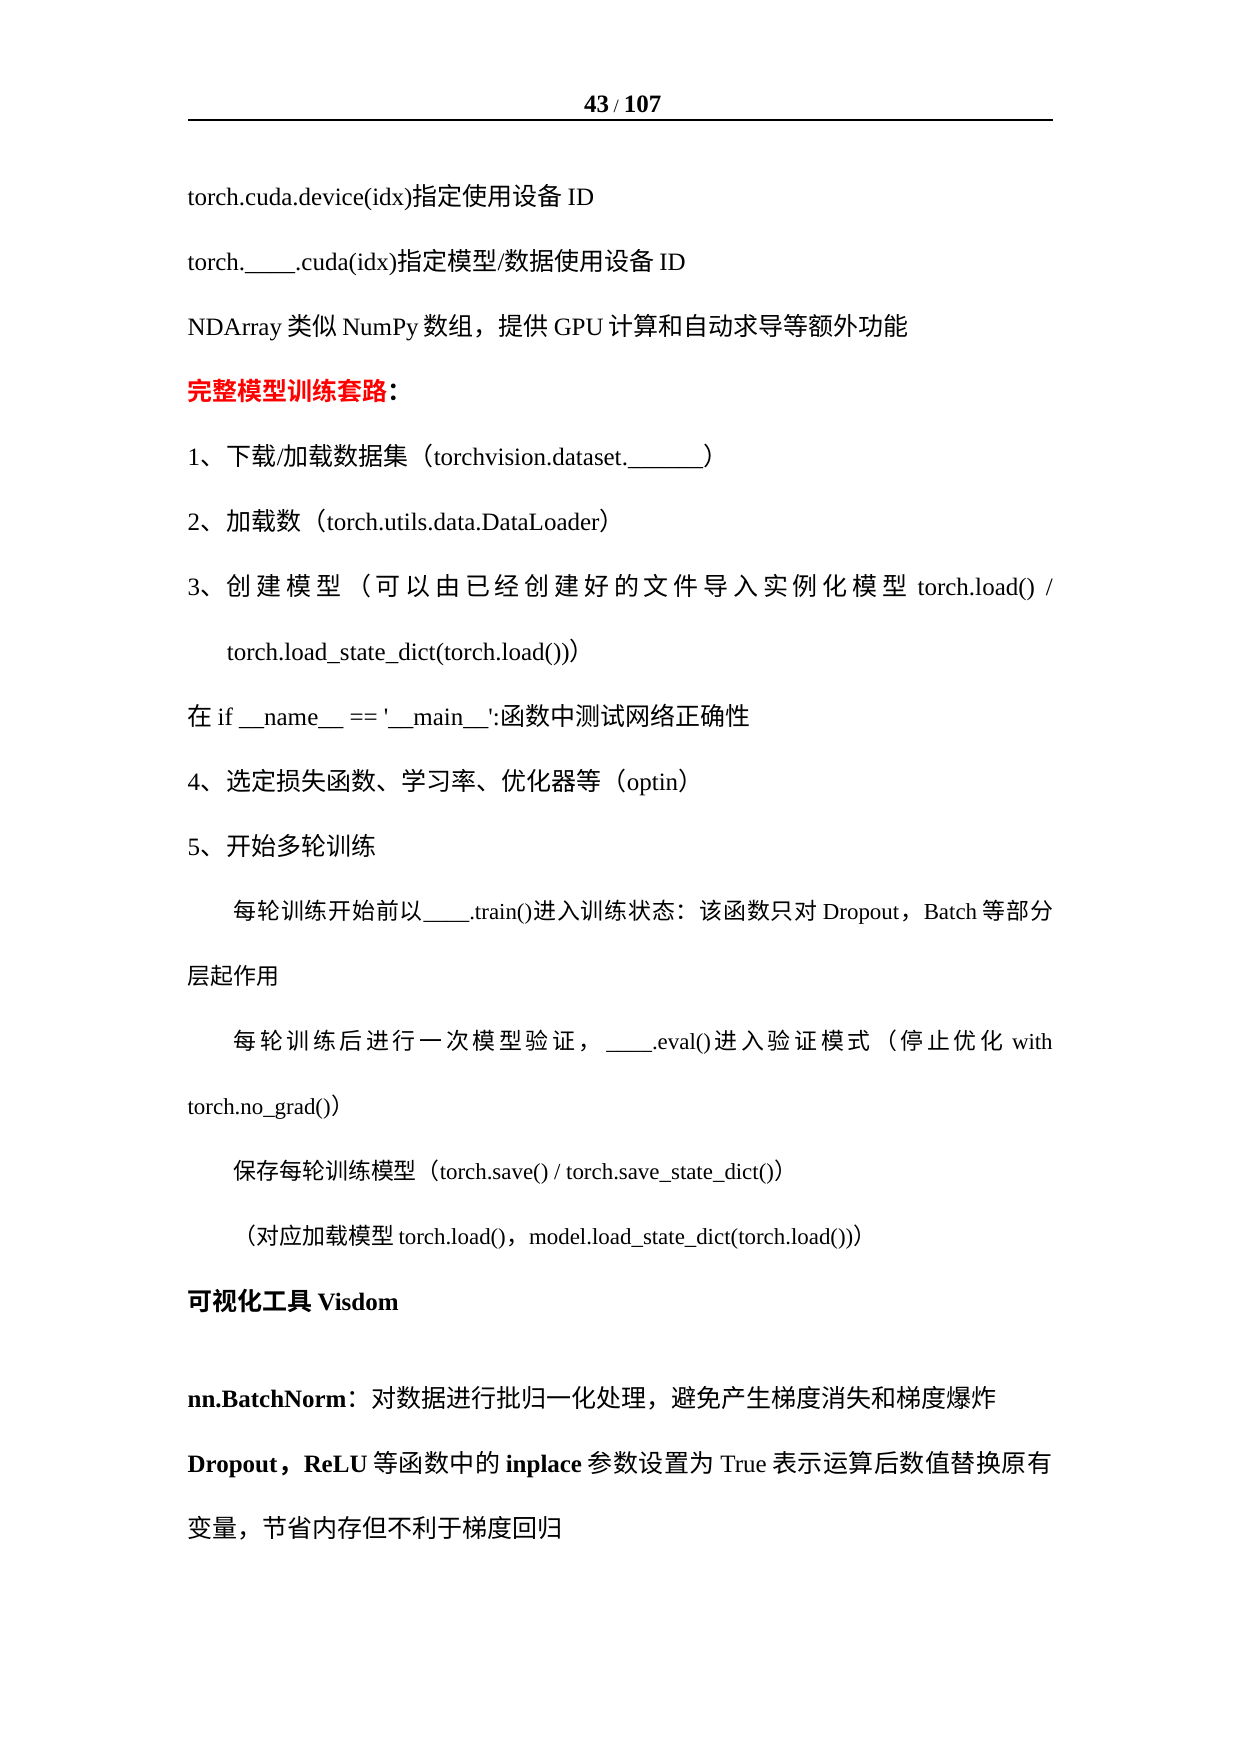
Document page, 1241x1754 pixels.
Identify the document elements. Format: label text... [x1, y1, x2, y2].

list 下载/加载数据集（torchvision.dataset.______） [187, 422, 1053, 487]
list 选定损失函数、学习率、优化器等（optin） [187, 747, 1053, 812]
text 可视化工具Visdom [187, 1267, 1053, 1332]
text nn.BatchNorm：对数据进行批归一化处理，避免产生梯度消失和梯度爆炸 [187, 1364, 1053, 1429]
text NDArray类似NumPy数组，提供GPU计算和自动求导等额外功能 [187, 292, 1053, 357]
text 保存每轮训练模型（torch.save() / torch.save_state_dict()） [187, 1137, 1053, 1202]
list 开始多轮训练 [187, 812, 1053, 877]
text 完整模型训练套路： [187, 357, 1053, 422]
list 创建模型（可以由已经创建好的文件导入实例化模型torch.load() / torch.load_state_dict(torch.load())） [187, 552, 1053, 682]
text Dropout，ReLU等函数中的inplace参数设置为True表示运算后数值替换原有变量，节省内存但不利于梯度回归 [187, 1429, 1053, 1559]
text 每轮训练开始前以____.train()进入训练状态：该函数只对Dropout，Batch等部分层起作用 [187, 877, 1053, 1007]
text torch.cuda.device(idx)指定使用设备ID [187, 162, 1053, 227]
text 在if __name__ == '__main__':函数中测试网络正确性 [187, 682, 1053, 747]
text （对应加载模型torch.load()，model.load_state_dict(torch.load())） [187, 1202, 1053, 1267]
text torch.____.cuda(idx)指定模型/数据使用设备ID [187, 227, 1053, 292]
list 加载数（torch.utils.data.DataLoader） [187, 487, 1053, 552]
text 每轮训练后进行一次模型验证，____.eval()进入验证模式（停止优化with torch.no_grad()） [187, 1007, 1053, 1137]
